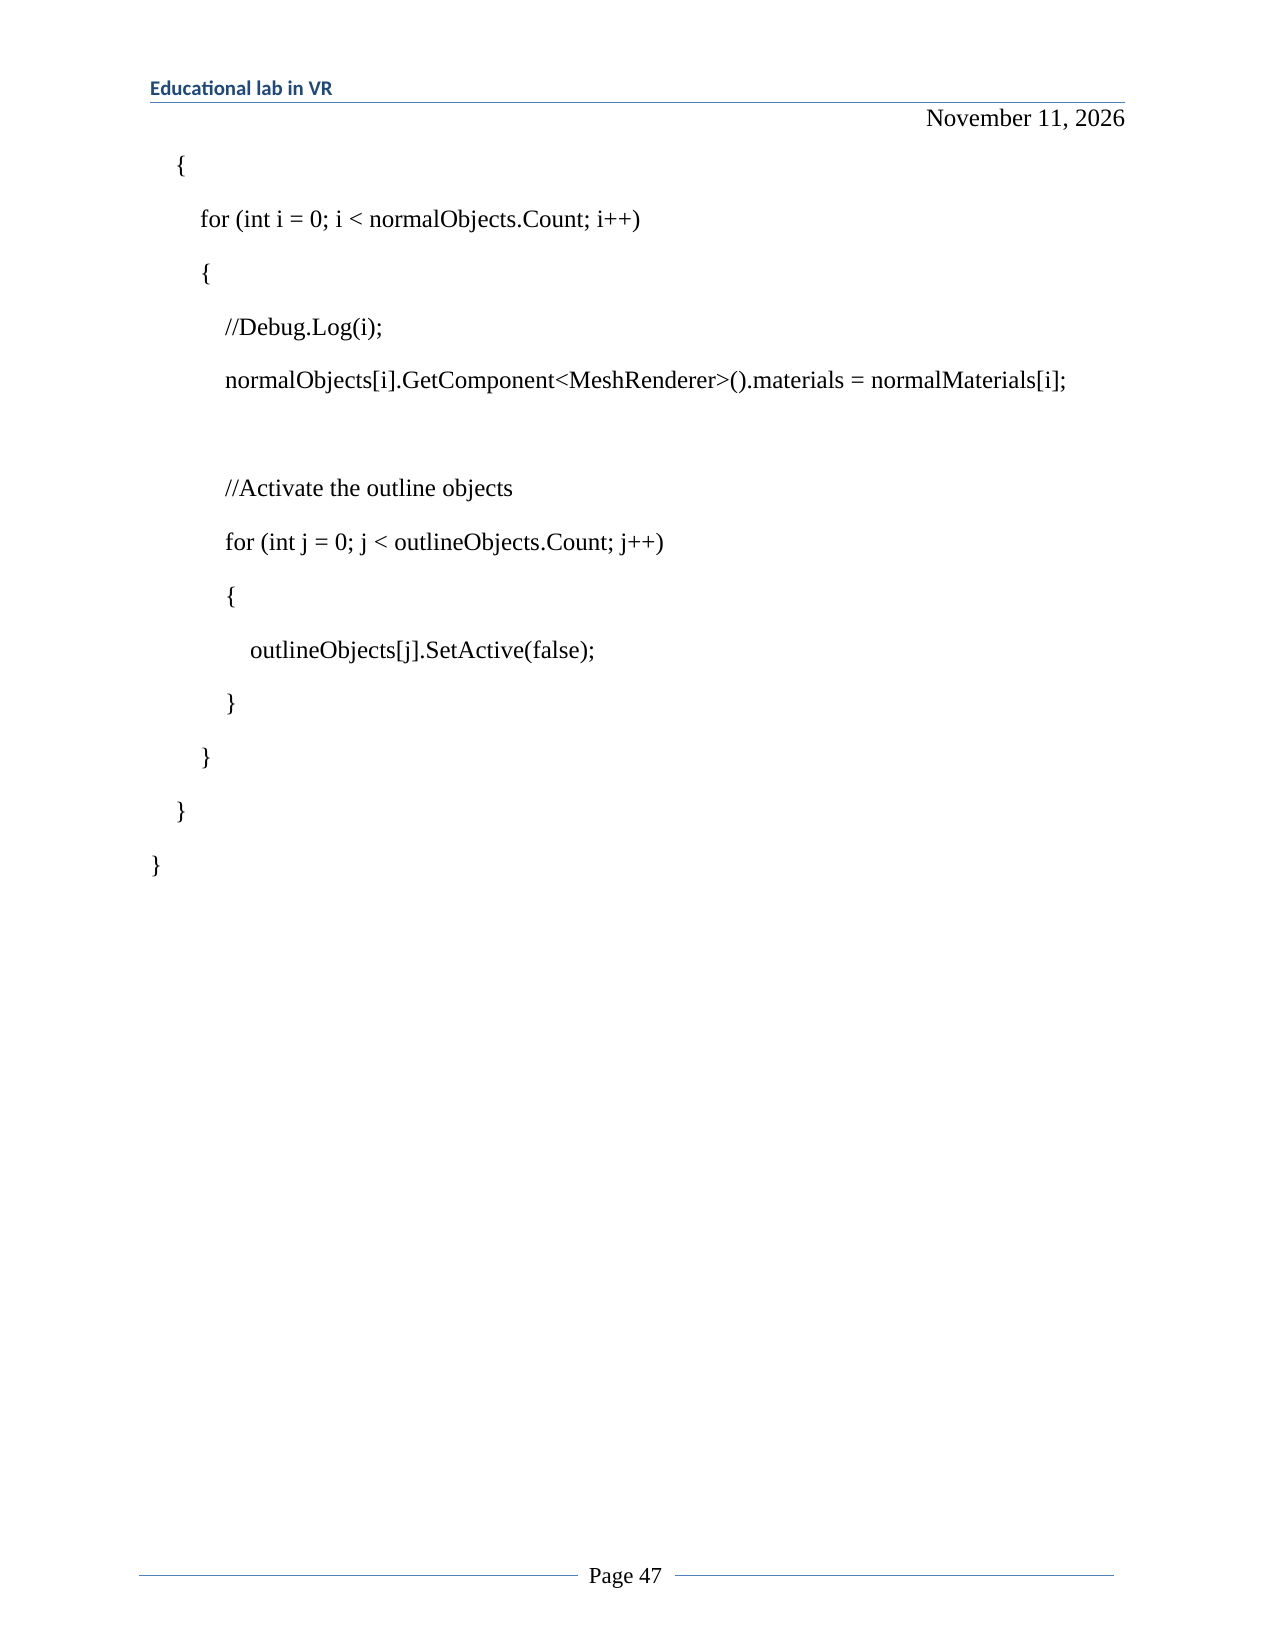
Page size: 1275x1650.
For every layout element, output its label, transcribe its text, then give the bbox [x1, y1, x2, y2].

text for (int i = 0; i < normalObjects.Count; i++) [150, 204, 1125, 233]
text outlineObjects[j].SetActive(false); [150, 635, 1125, 663]
text } [150, 850, 1125, 879]
text } [150, 796, 1125, 825]
text } [150, 742, 1125, 771]
text } [150, 688, 1125, 717]
text { [150, 581, 1125, 609]
text //Debug.Log(i); [150, 312, 1125, 340]
text for (int j = 0; j < outlineObjects.Count; j++) [150, 527, 1125, 556]
text normalObjects[i].GetComponent<MeshRenderer>().materials = normalMaterials[i]; [150, 365, 1125, 394]
text { [150, 150, 1125, 179]
text //Activate the outline objects [150, 473, 1125, 502]
text { [150, 258, 1125, 286]
